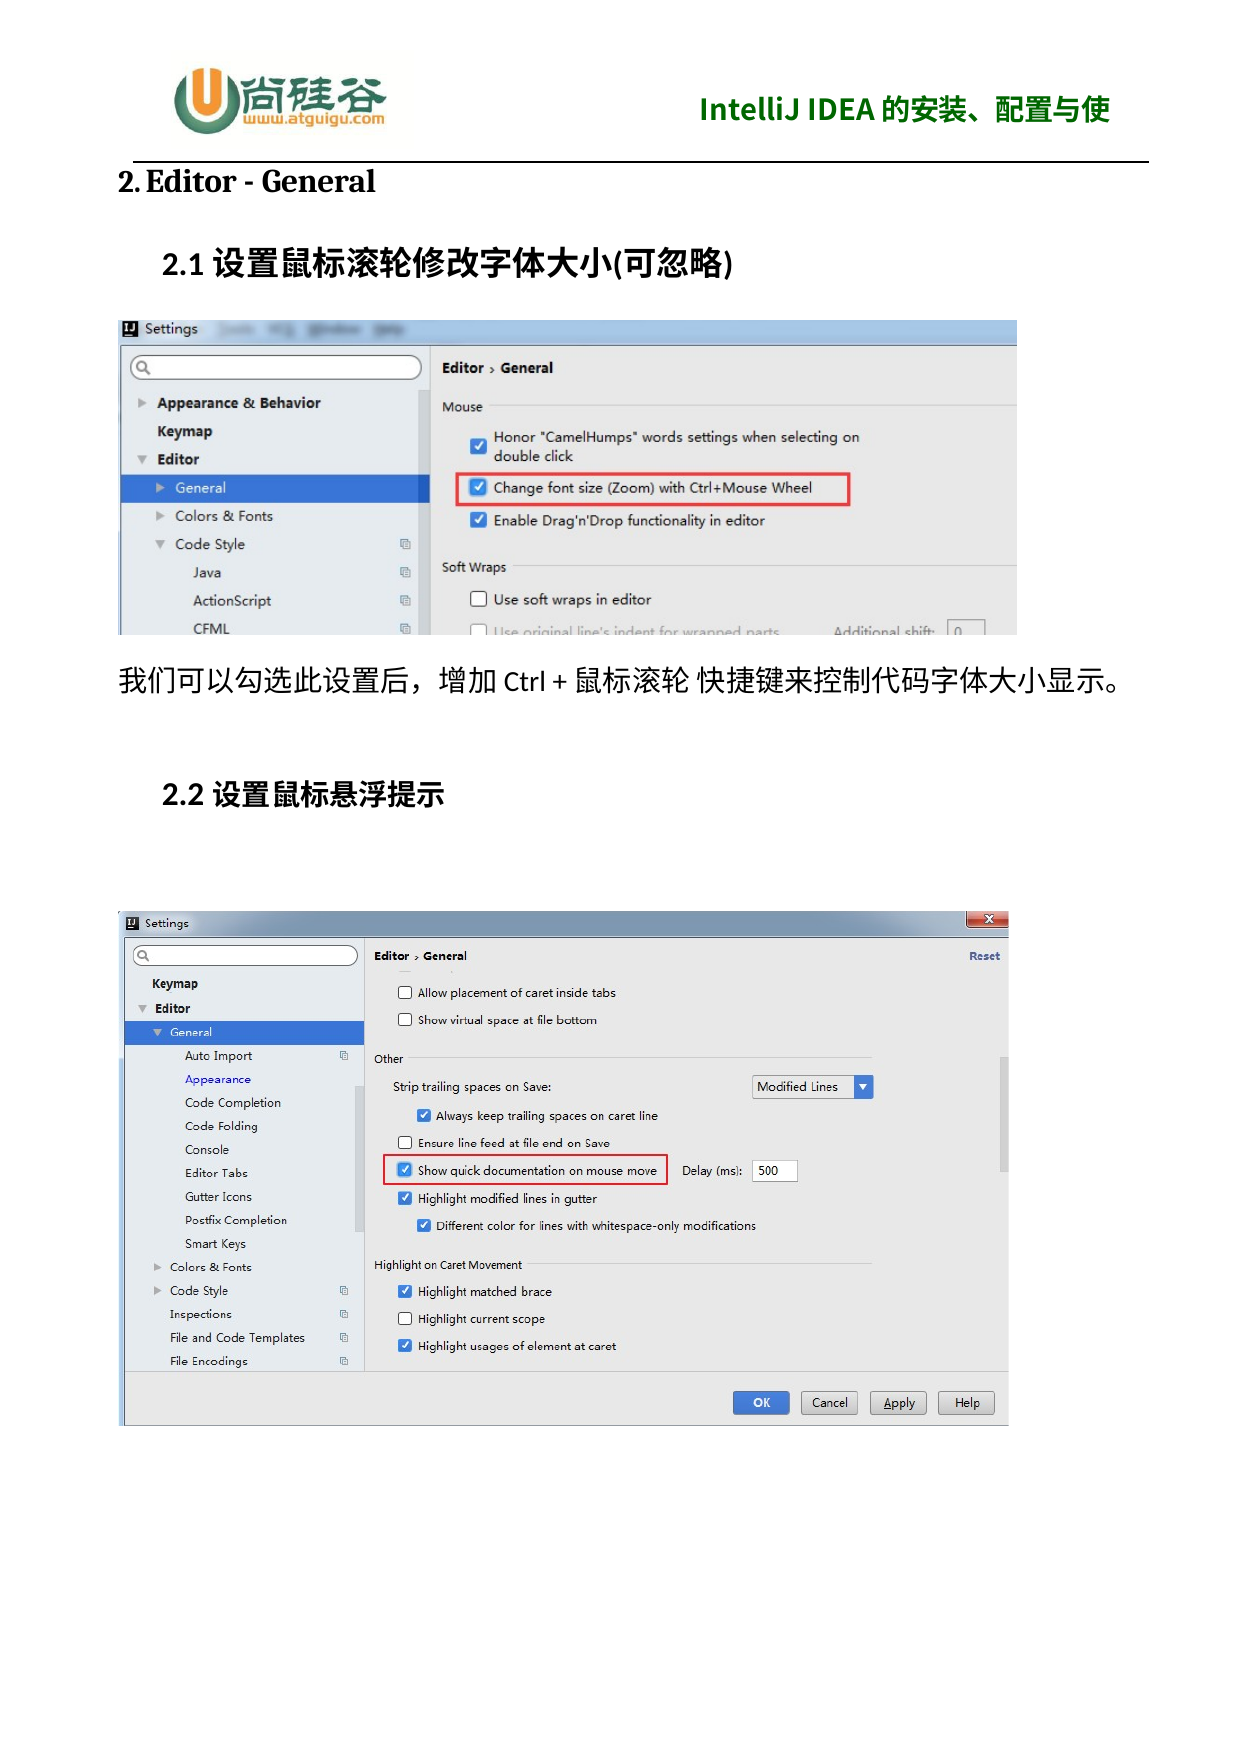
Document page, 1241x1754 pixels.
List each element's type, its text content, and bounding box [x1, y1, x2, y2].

subtitle 设置鼠标悬浮提示 [162, 769, 1213, 814]
subtitle 设置鼠标滚轮修改字体大小(可忽略) [162, 240, 1213, 284]
picture [118, 320, 1017, 635]
subtitle Editor - General [118, 162, 1213, 201]
picture [170, 50, 414, 149]
picture [118, 911, 1009, 1426]
